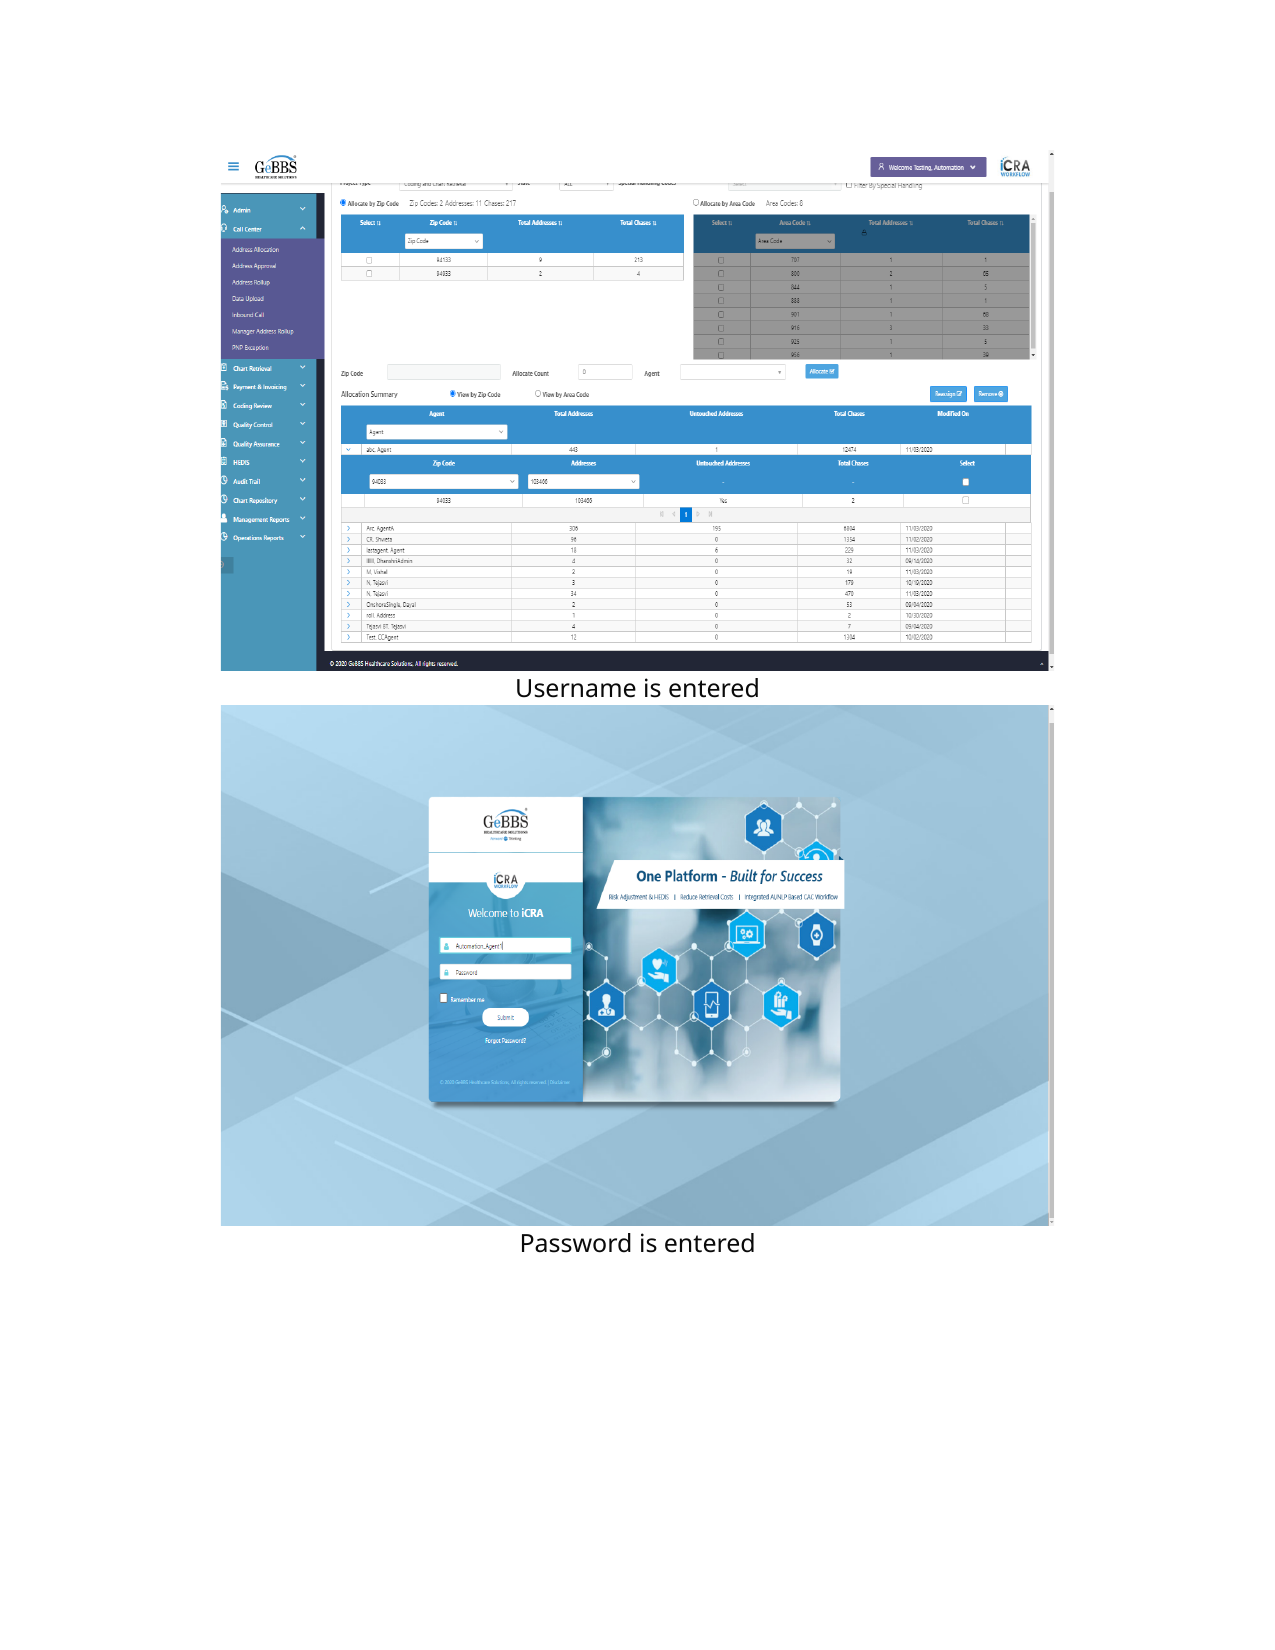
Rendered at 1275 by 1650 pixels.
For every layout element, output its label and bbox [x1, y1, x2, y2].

picture [220, 705, 1055, 1226]
picture [220, 150, 1055, 671]
text [150, 150, 1125, 1260]
